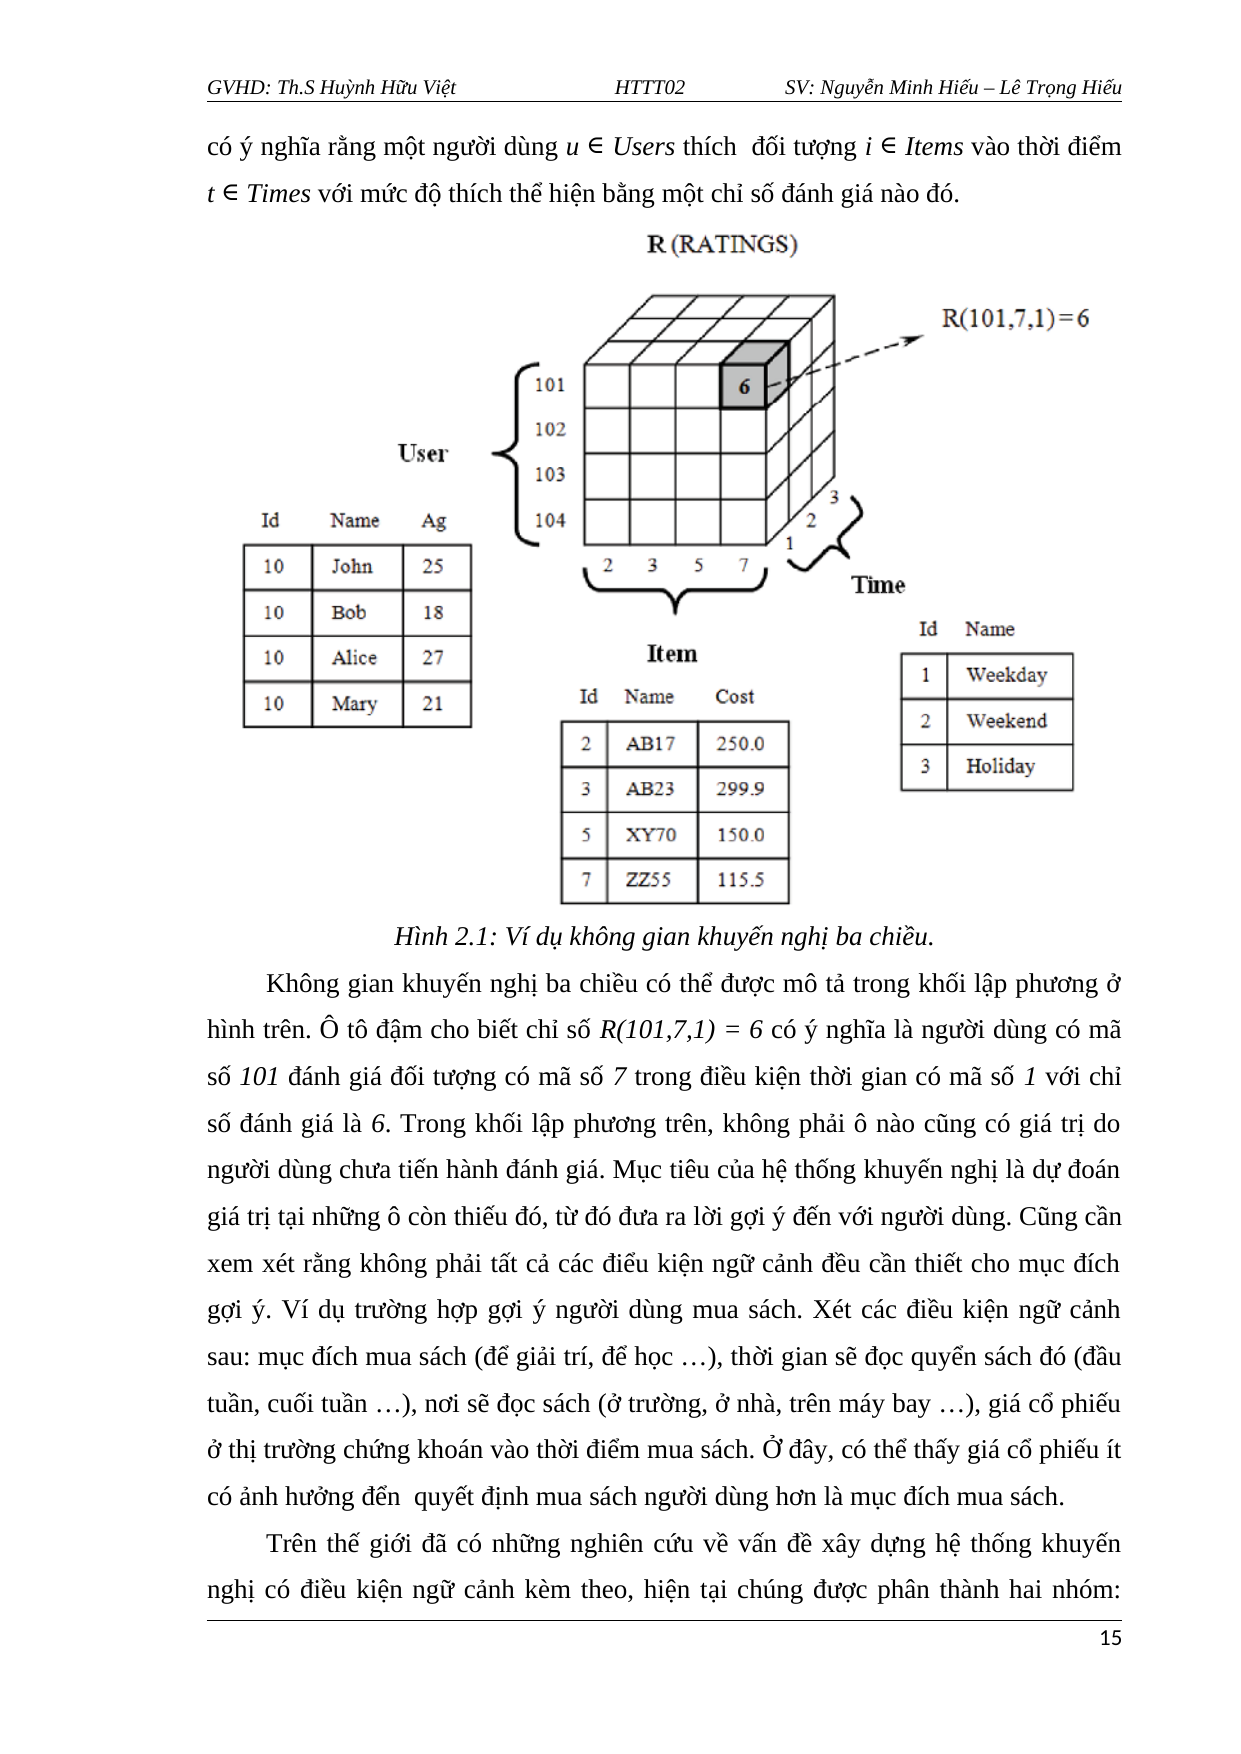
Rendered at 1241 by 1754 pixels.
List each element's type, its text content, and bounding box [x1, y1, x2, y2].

text có ý nghĩa rằng một người dùng u Users thích đối tượng i Items vào thời điểm t Times với mức độ thích thể hiện bằng một chỉ số đánh giá nào đó. [207, 130, 1122, 208]
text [207, 1527, 1122, 1604]
text Hình 2.1: Ví dụ không gian khuyến nghị ba chiều. [207, 920, 1122, 951]
picture [213, 223, 1116, 907]
text Không gian khuyến nghị ba chiều có thể được mô tả trong khối lập phương ở hình trên. Ô tô đậm cho biết chỉ số R(101,7,1) = 6 có ý nghĩa là người dùng có mã số 101 đánh giá đối tượng có mã số 7 trong điều kiện thời gian có mã số 1 với chỉ số đánh giá là 6. Trong khối lập phương trên, không phải ô nào cũng có giá trị do người dùng chưa tiến hành đánh giá. Mục tiêu của hệ thống khuyến nghị là dự đoán giá trị tại những ô còn thiếu đó, từ đó đưa ra lời gợi ý đến với người dùng. Cũng cần xem xét rằng không phải tất cả các điểu kiện ngữ cảnh đều cần thiết cho mục đích gợi ý. Ví dụ trường hợp gợi ý người dùng mua sách. Xét các điều kiện ngữ cảnh sau: mục đích mua sách (để giải trí, để học …), thời gian sẽ đọc quyển sách đó (đầu tuần, cuối tuần …), nơi sẽ đọc sách (ở trường, ở nhà, trên máy bay …), giá cổ phiếu ở thị trường chứng khoán vào thời điểm mua sách. Ở đây, có thể thấy giá cổ phiếu ít có ảnh hưởng đển quyết định mua sách người dùng hơn là mục đích mua sách. [207, 967, 1122, 1511]
